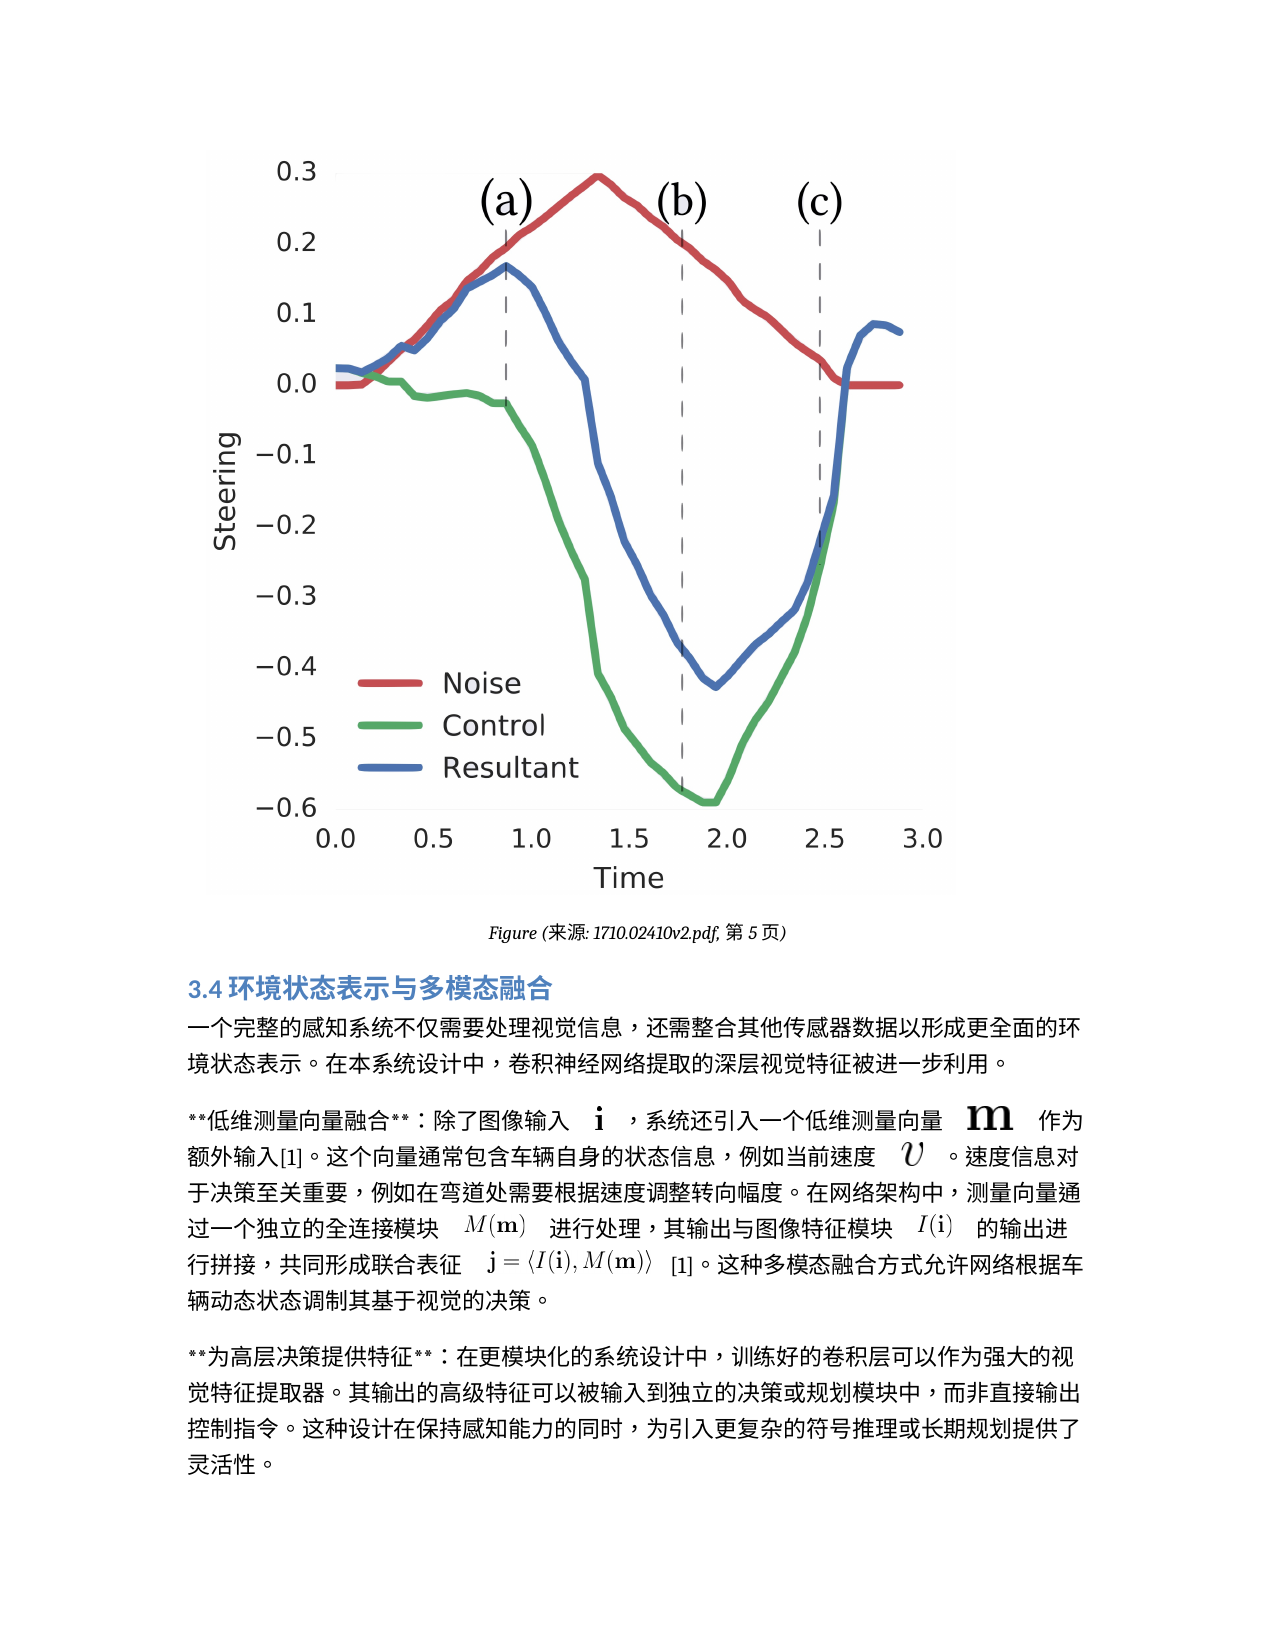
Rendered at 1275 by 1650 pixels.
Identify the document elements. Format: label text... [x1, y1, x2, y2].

picture [917, 1214, 952, 1238]
subtitle 3.4 环境状态表示与多模态融合 [187, 970, 1087, 1007]
picture [206, 150, 957, 895]
text **低维测量向量融合**：除了图像输入 ，系统还引入一个低维测量向量 作为额外输入[1]。这个向量通常包含车辆自身的状态信息，例如当前速度 。速度信息对于决策至关重要，例如在弯道处需要根据速度调整转向幅度。在网络架构中，测量向量通过一个独立的全连接模块 进行处理，其输出与图像特征模块 的输出进行拼接，共同形成联合表征 [1]。这种多模态融合方式允许网络根据车辆动态状态调制其基于视觉的决策。 [187, 1105, 1087, 1316]
picture [487, 1250, 651, 1274]
picture [901, 1142, 924, 1166]
text 一个完整的感知系统不仅需要处理视觉信息，还需整合其他传感器数据以形成更全面的环境状态表示。在本系统设计中，卷积神经网络提取的深层视觉特征被进一步利用。 [187, 1012, 1087, 1079]
picture [464, 1214, 525, 1238]
picture [967, 1106, 1014, 1130]
picture [595, 1106, 603, 1130]
text **为高层决策提供特征**：在更模块化的系统设计中，训练好的卷积层可以作为强大的视觉特征提取器。其输出的高级特征可以被输入到独立的决策或规划模块中，而非直接输出控制指令。这种设计在保持感知能力的同时，为引入更复杂的符号推理或长期规划提供了灵活性。 [187, 1341, 1087, 1480]
text Figure (来源: 1710.02410v2.pdf, 第 5 页) [187, 920, 1087, 945]
